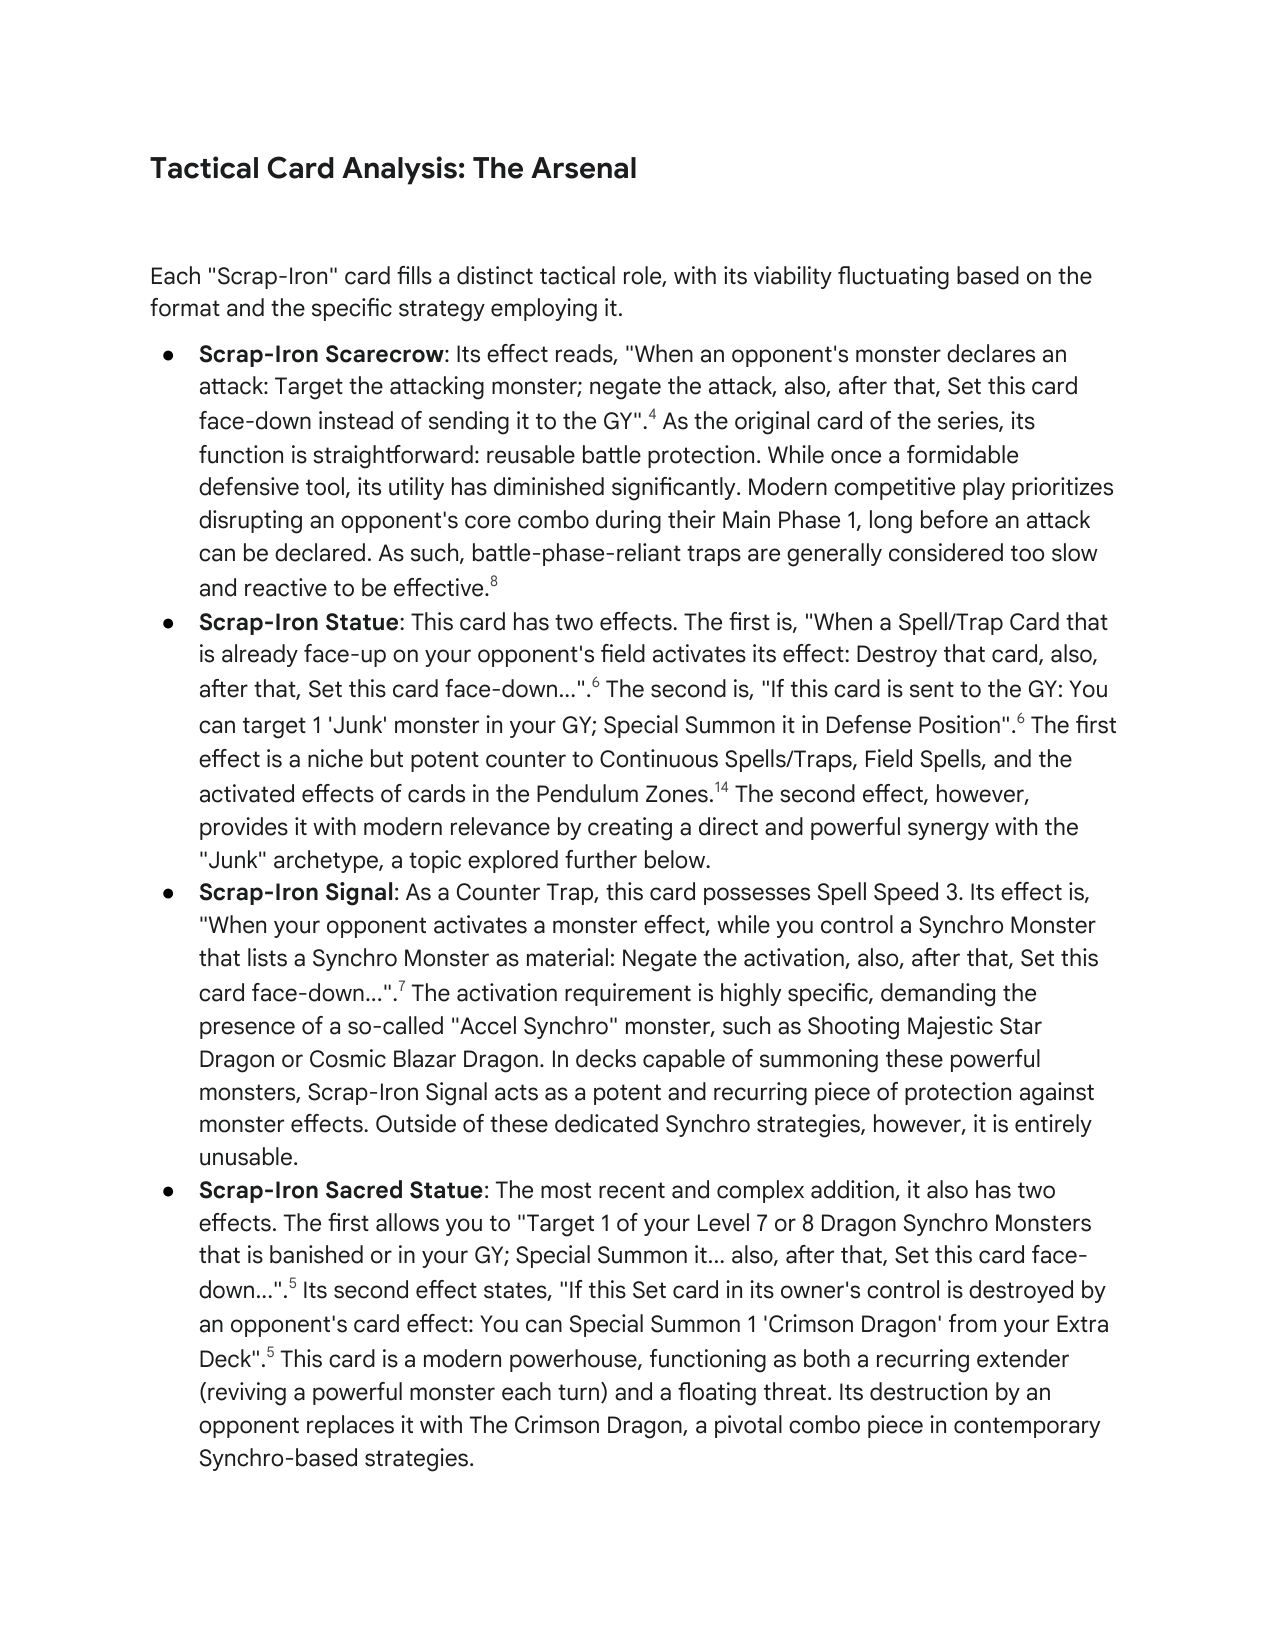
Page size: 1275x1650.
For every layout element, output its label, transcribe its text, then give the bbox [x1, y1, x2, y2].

list Scrap-Iron Sacred Statue: The most recent and complex addition, it also has two effects. The first allows you to "Target 1 of your Level 7 or 8 Dragon Synchro Monsters that is banished or in your GY; Special Summon it... also, after that, Set this card face-down...".5 Its second effect states, "If this Set card in its owner's control is destroyed by an opponent's card effect: You can Special Summon 1 'Crimson Dragon' from your Extra Deck".5 This card is a modern powerhouse, functioning as both a recurring extender (reviving a powerful monster each turn) and a floating threat. Its destruction by an opponent replaces it with The Crimson Dragon, a pivotal combo piece in contemporary Synchro-based strategies. [161, 1176, 1125, 1472]
list Scrap-Iron Scarecrow: Its effect reads, "When an opponent's monster declares an attack: Target the attacking monster; negate the attack, also, after that, Set this card face-down instead of sending it to the GY".4 As the original card of the series, its function is straightforward: reusable battle protection. While once a formidable defensive tool, its utility has diminished significantly. Modern competitive play prioritizes disrupting an opponent's core combo during their Main Phase 1, long before an attack can be declared. As such, battle-phase-reliant traps are generally considered too slow and reactive to be effective.8 [161, 340, 1125, 603]
list Scrap-Iron Statue: This card has two effects. The first is, "When a Spell/Trap Card that is already face-up on your opponent's field activates its effect: Destroy that card, also, after that, Set this card face-down...".6 The second is, "If this card is sent to the GY: You can target 1 'Junk' monster in your GY; Special Summon it in Defense Position".6 The first effect is a niche but potent counter to Continuous Spells/Traps, Field Spells, and the activated effects of cards in the Pendulum Zones.14 The second effect, however, provides it with modern relevance by creating a direct and powerful synergy with the "Junk" archetype, a topic explored further below. [161, 608, 1125, 875]
subtitle Tactical Card Analysis: The Arsenal [150, 150, 1125, 187]
text Each "Scrap-Iron" card fills a distinct tactical role, with its viability fluctuating based on the format and the specific strategy employing it. [150, 262, 1125, 323]
list Scrap-Iron Signal: As a Counter Trap, this card possesses Spell Speed 3. Its effect is, "When your opponent activates a monster effect, while you control a Synchro Monster that lists a Synchro Monster as material: Negate the activation, also, after that, Set this card face-down...".7 The activation requirement is highly specific, demanding the presence of a so-called "Accel Synchro" monster, such as Shooting Majestic Star Dragon or Cosmic Blazar Dragon. In decks capable of summoning these powerful monsters, Scrap-Iron Signal acts as a potent and recurring piece of protection against monster effects. Outside of these dedicated Synchro strategies, however, it is entirely unusable. [161, 879, 1125, 1172]
